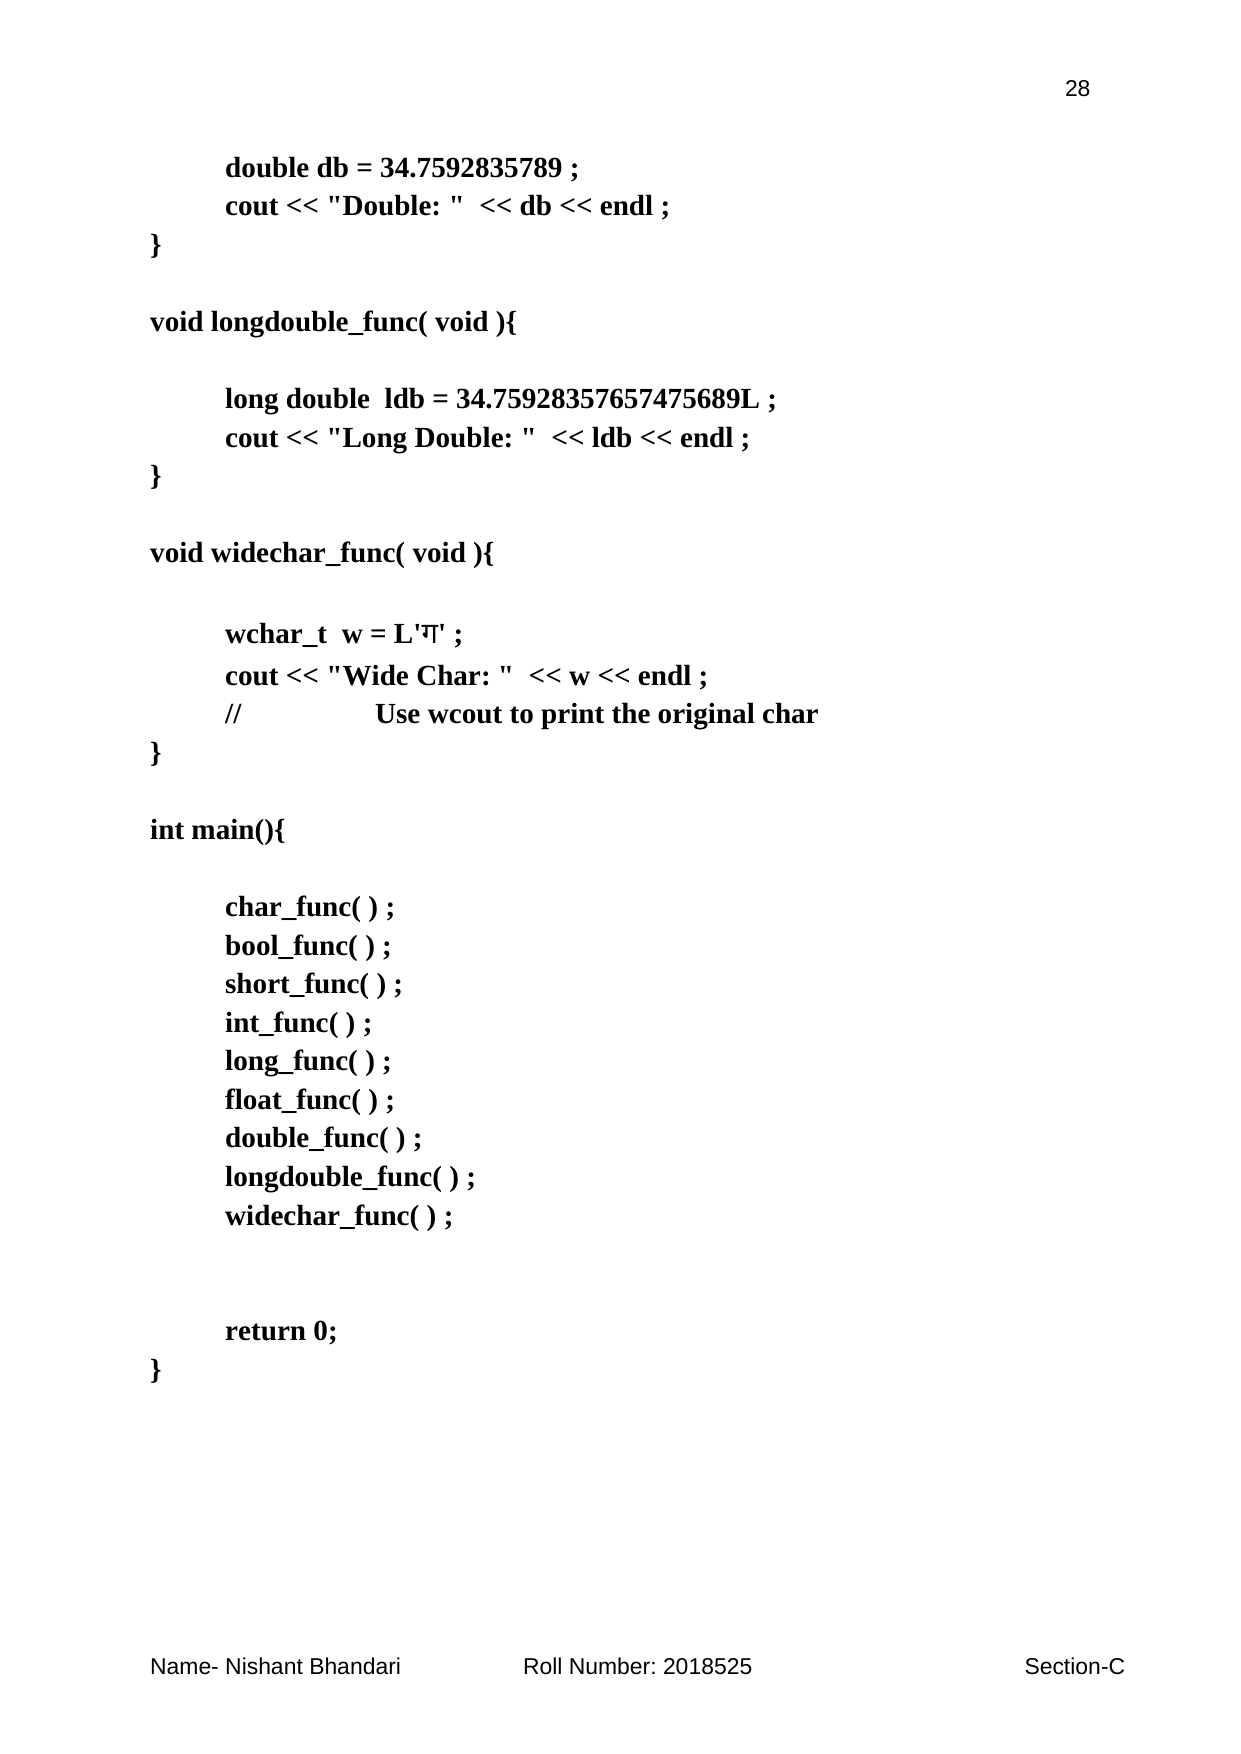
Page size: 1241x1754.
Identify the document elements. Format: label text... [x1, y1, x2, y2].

text int_func( ) ; [150, 1005, 1090, 1038]
text float_func( ) ; [150, 1082, 1090, 1116]
text void widechar_func( void ){ [150, 535, 1090, 569]
text // Use wcout to print the original char [150, 697, 1090, 730]
text } [150, 227, 1090, 261]
text cout << "Long Double: " << ldb << endl ; [150, 420, 1090, 453]
text cout << "Wide Char: " << w << endl ; [150, 658, 1090, 692]
text long_func( ) ; [150, 1043, 1090, 1077]
text widechar_func( ) ; [150, 1198, 1090, 1231]
text short_func( ) ; [150, 966, 1090, 1000]
text cout << "Double: " << db << endl ; [150, 188, 1090, 222]
text } [150, 458, 1090, 492]
text wchar_t w = L'ग' ; [150, 612, 1090, 652]
text double_func( ) ; [150, 1121, 1090, 1154]
text } [150, 735, 1090, 769]
text longdouble_func( ) ; [150, 1159, 1090, 1193]
text int main(){ [150, 812, 1090, 846]
text long double ldb = 34.75928357657475689L ; [150, 381, 1090, 415]
text char_func( ) ; [150, 889, 1090, 923]
text double db = 34.7592835789 ; [150, 150, 1090, 183]
text void longdouble_func( void ){ [150, 304, 1090, 338]
text return 0; [150, 1313, 1090, 1347]
text bool_func( ) ; [150, 928, 1090, 961]
text } [150, 1352, 1090, 1385]
